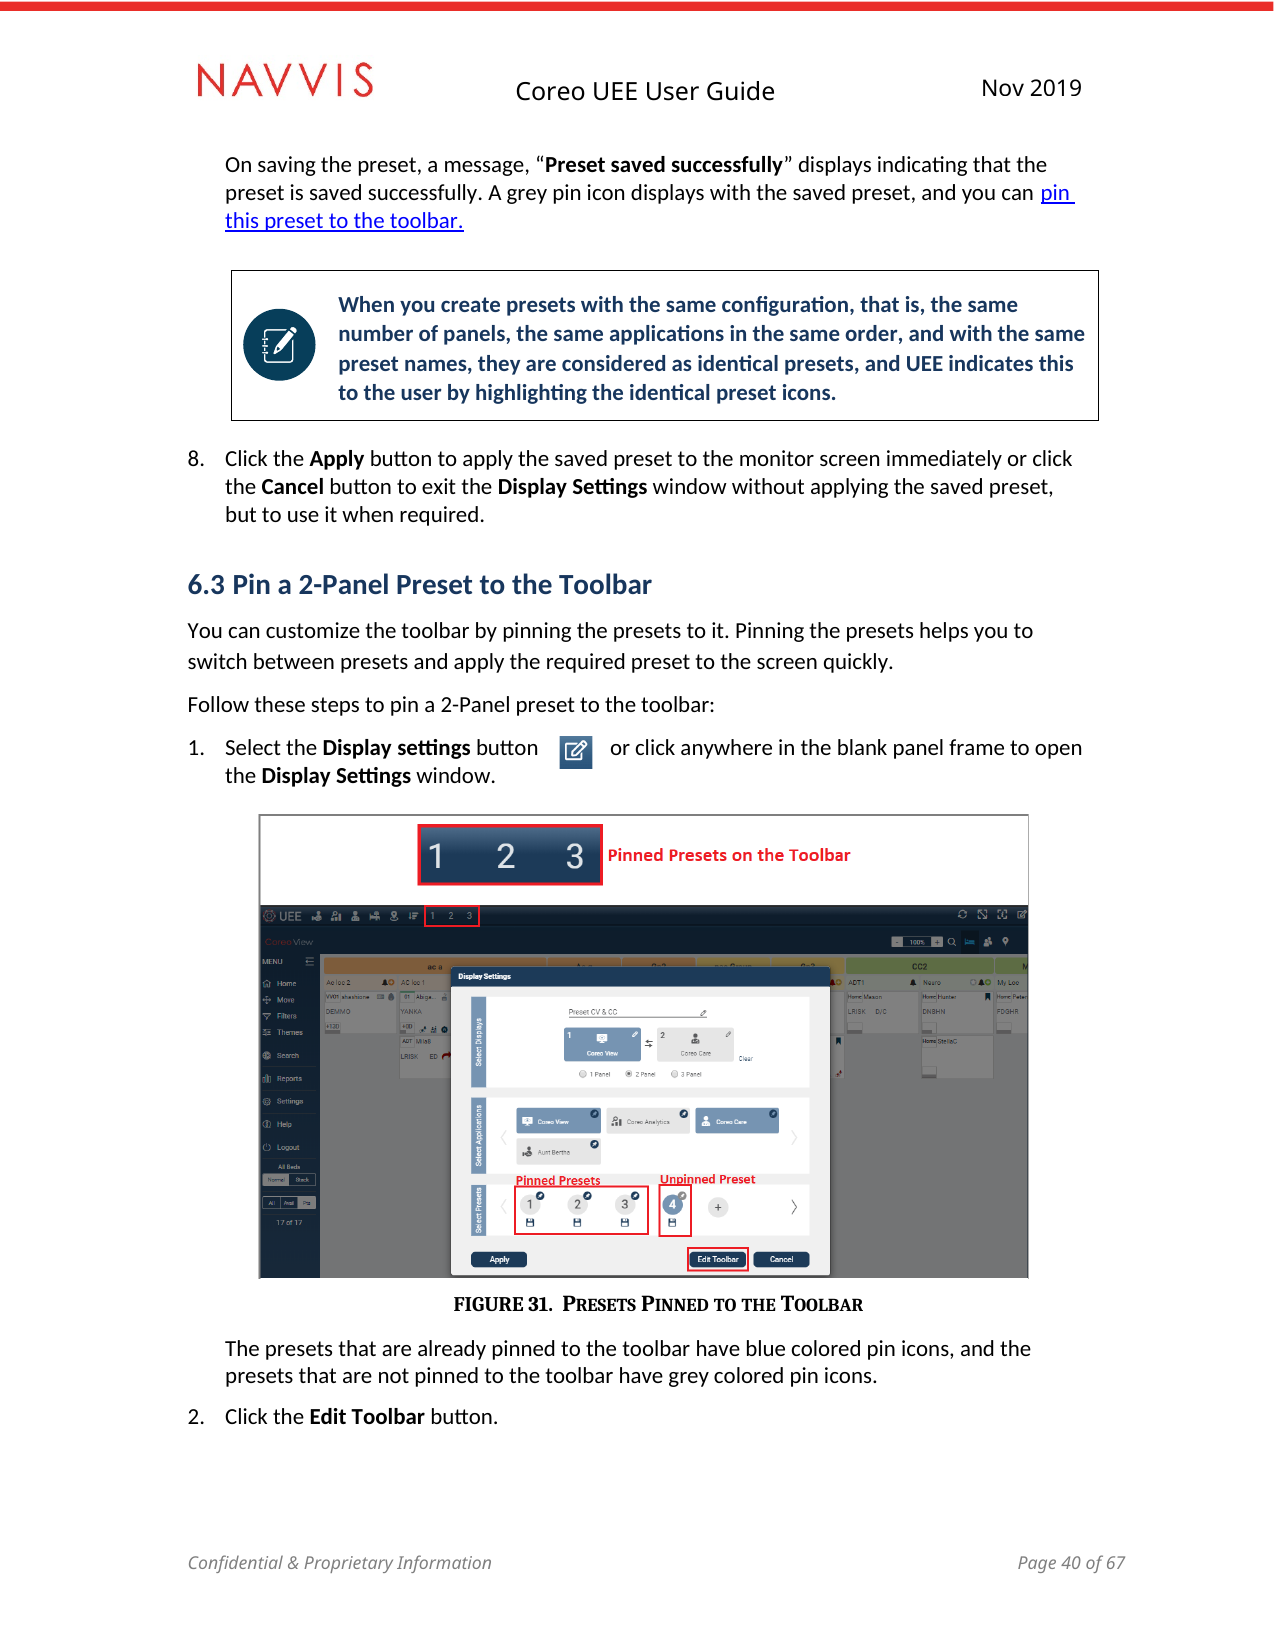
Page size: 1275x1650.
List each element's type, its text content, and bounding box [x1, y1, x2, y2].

text Presets Pinned to the Toolbar [229, 1291, 1087, 1317]
text You can customize the toolbar by pinning the presets to it. Pinning the presets helps you to switch between presets and apply the required preset to the screen quickly. [187, 616, 1087, 675]
table_header When you create presets with the same configuration, that is, the same number of panels, the same applications in the same order, and with the same preset names, they are considered as identical presets, and UEE indicates this to the user by highlighting the identical preset icons. [327, 271, 1098, 420]
table_header [232, 271, 327, 420]
text On saving the preset, a message, “Preset saved successfully” displays indicating that the preset is saved successfully. A grey pin icon displays with the saved preset, and you can pin this preset to the toolbar. [225, 150, 1087, 234]
list Select the Display settings button or click anywhere in the blank panel frame to open the Display Settings window. [187, 733, 1087, 789]
list Click the Edit Toolbar button. [187, 1402, 1087, 1430]
picture [559, 736, 593, 769]
text Follow these steps to pin a 2-Panel preset to the toolbar: [187, 690, 1087, 718]
picture [187, 55, 383, 104]
text The presets that are already pinned to the toolbar have blue colored pin icons, and the presets that are not pinned to the toolbar have grey colored pin icons. [225, 1334, 1087, 1390]
picture [257, 814, 1029, 1279]
subtitle Pin a 2-Panel Preset to the Toolbar [187, 566, 1087, 602]
list Click the Apply button to apply the saved preset to the monitor screen immediately or click the Cancel button to exit the Display Settings window without applying the saved preset, but to use it when required. [187, 444, 1087, 528]
